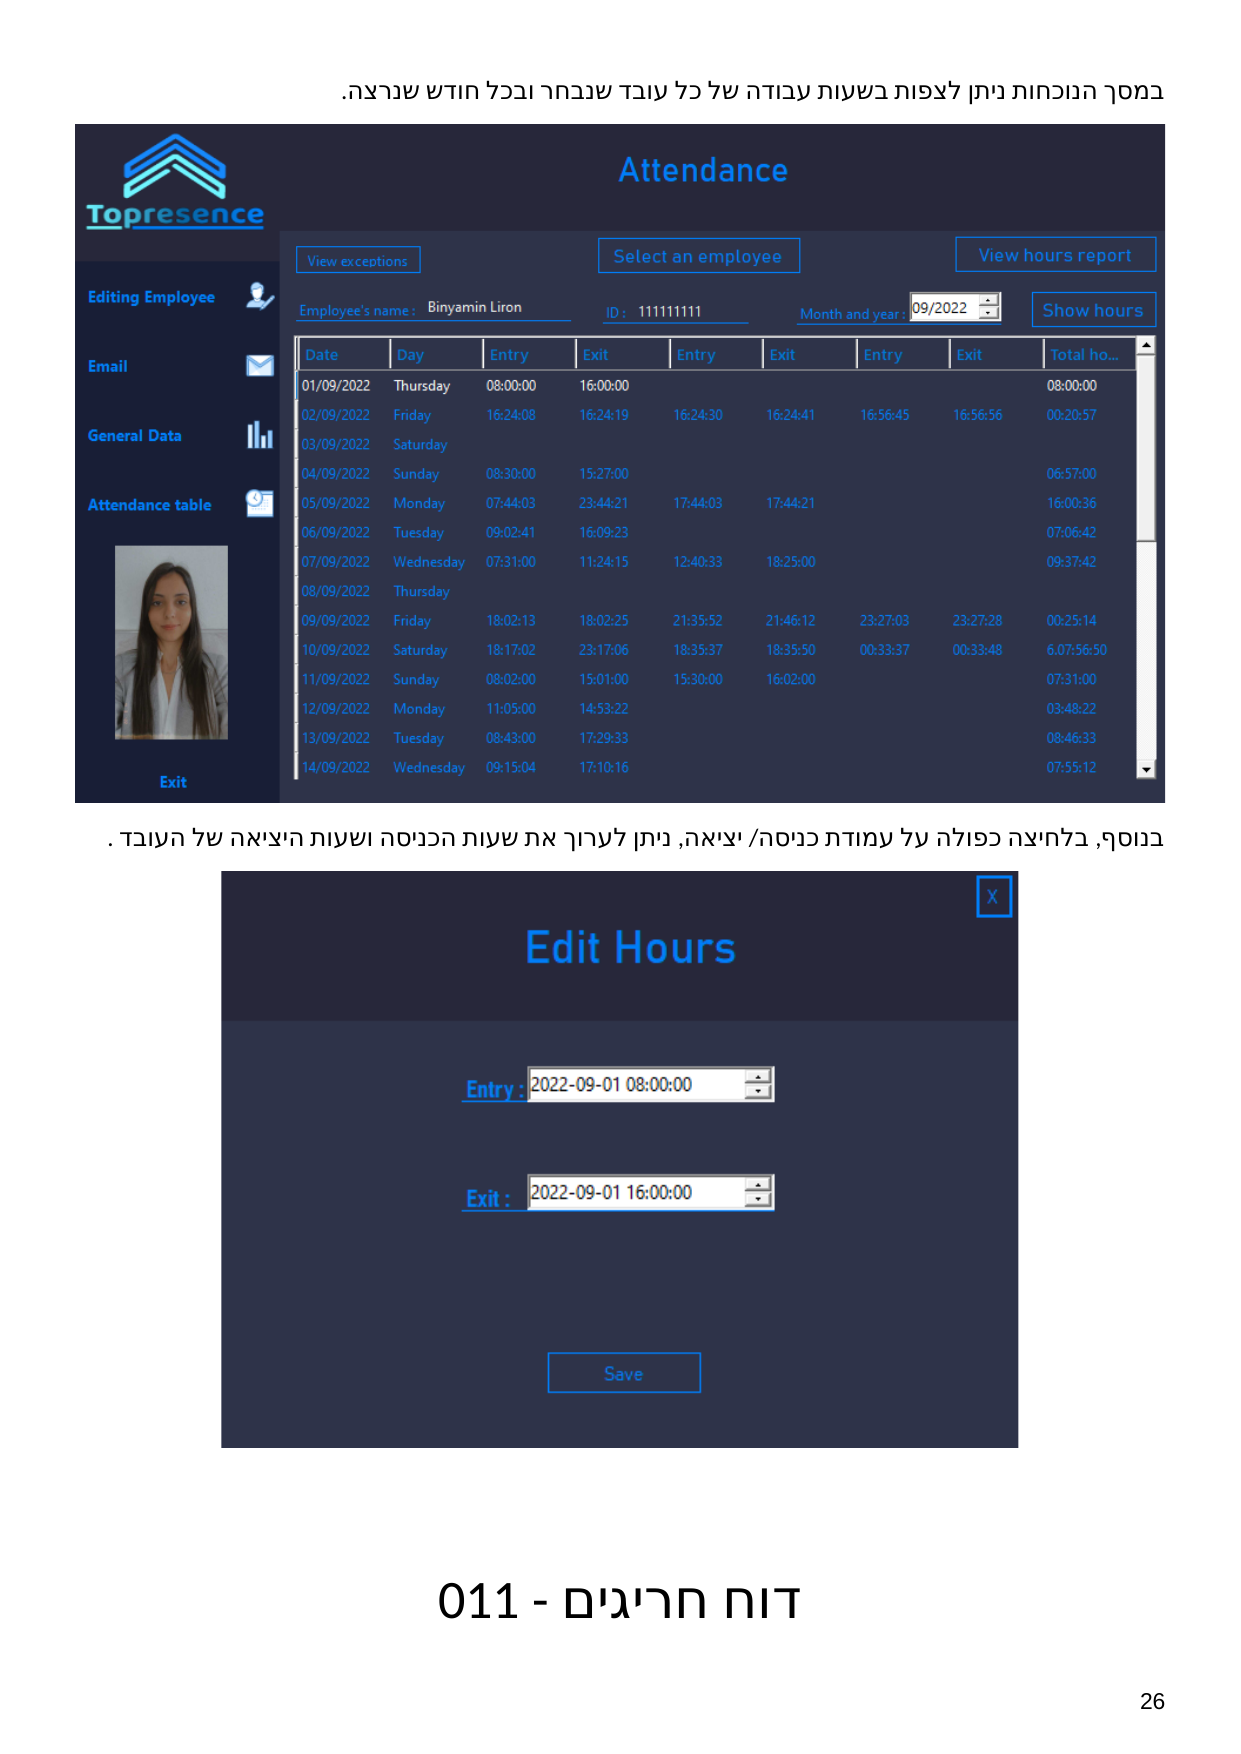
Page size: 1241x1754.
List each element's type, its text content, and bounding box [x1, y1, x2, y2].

text במסך הנוכחות ניתן לצפות בשעות עבודה של כל עובד שנבחר ובכל חודש שנרצה. [75, 75, 1165, 106]
picture [75, 124, 1166, 803]
text דוח חריגים - 011 [75, 1566, 1165, 1632]
picture [221, 871, 1019, 1448]
text בנוסף, בלחיצה כפולה על עמודת כניסה/ יציאה, ניתן לערוך את שעות הכניסה ושעות היציאה של העובד . [75, 822, 1165, 852]
